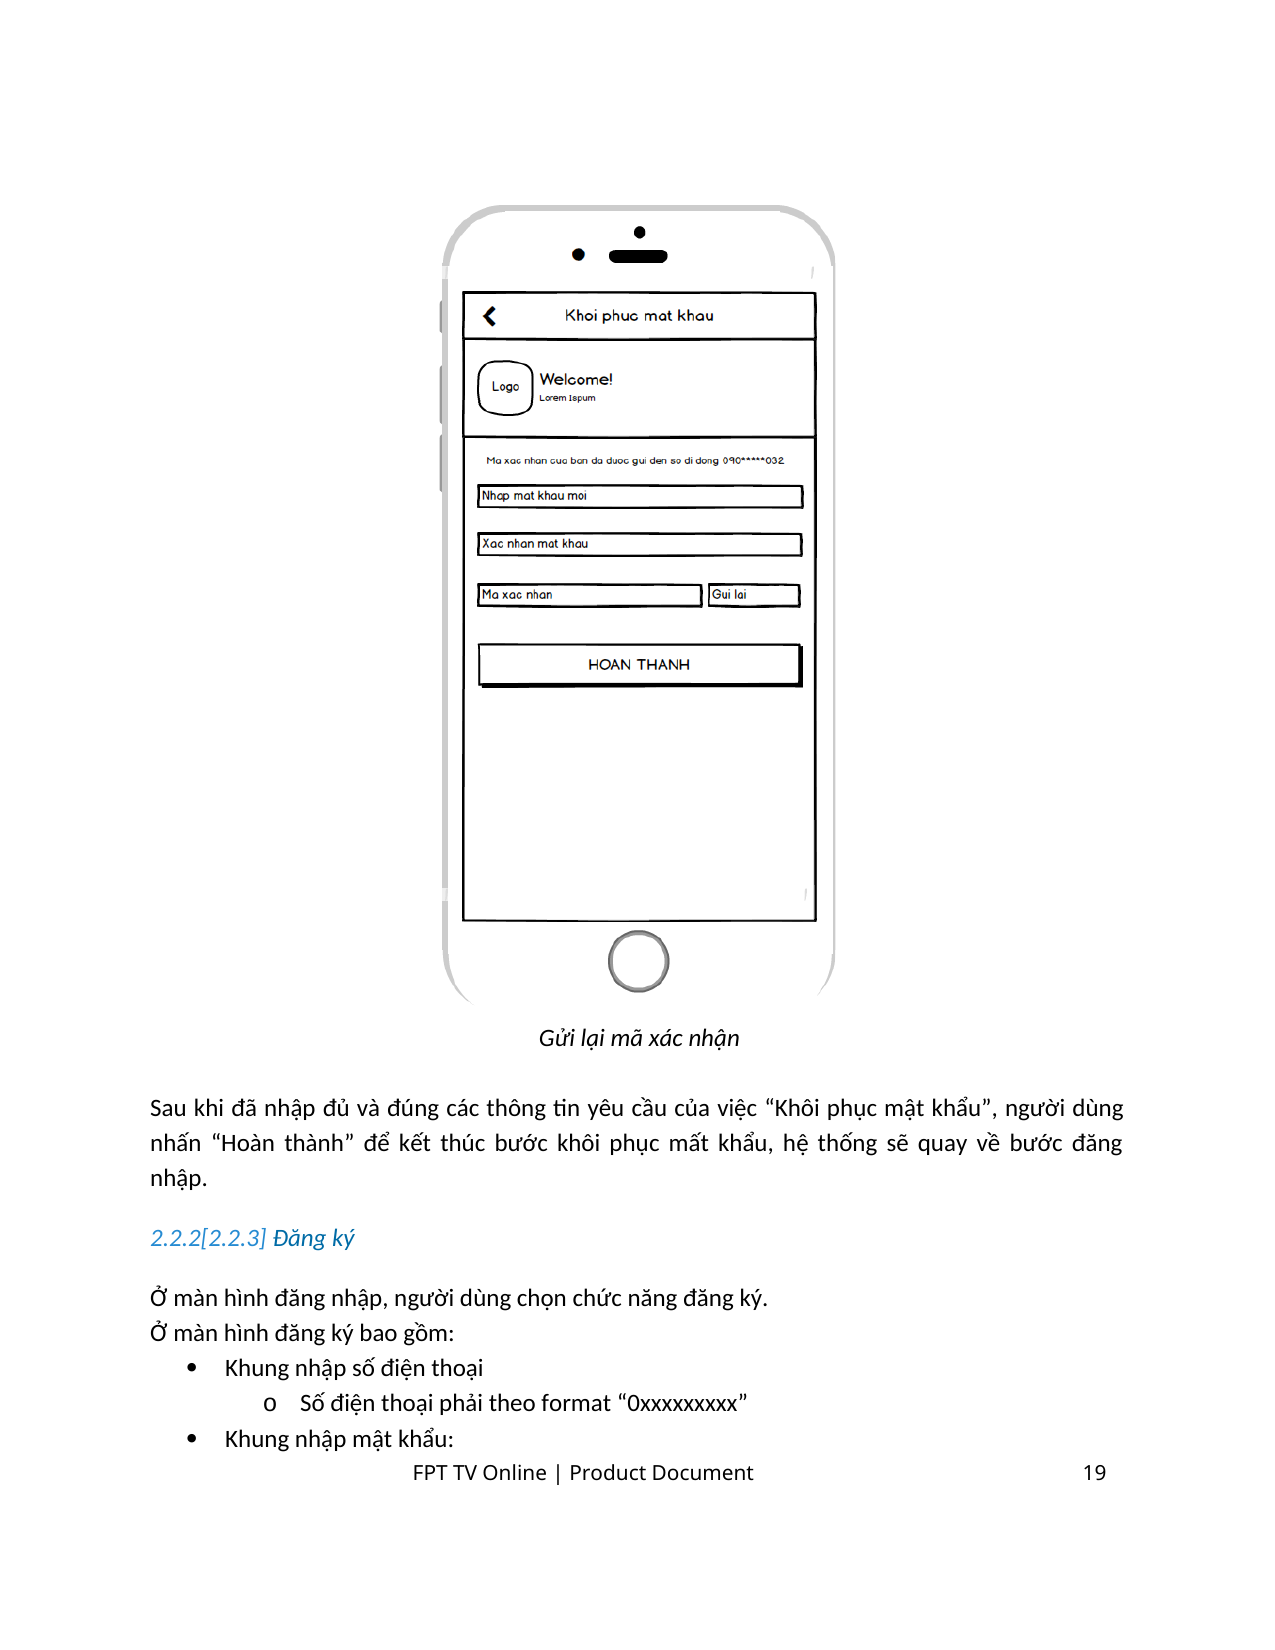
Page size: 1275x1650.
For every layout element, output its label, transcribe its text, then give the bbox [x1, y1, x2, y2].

list Số điện thoại phải theo format “0xxxxxxxxx” [262, 1387, 1125, 1419]
text Ở màn hình đăng ký bao gồm: [150, 1317, 1125, 1347]
picture [439, 205, 836, 1017]
text Sau khi đã nhập đủ và đúng các thông tin yêu cầu của việc “Khôi phục mật khẩu”, người dùng nhấn “Hoàn thành” để kết thúc bước khôi phục mất khẩu, hệ thống sẽ quay về bước đăng nhập. [150, 1092, 1125, 1192]
subtitle Đăng ký [150, 1222, 1125, 1252]
list Khung nhập số điện thoại [187, 1352, 1125, 1382]
text Gửi lại mã xác nhận [150, 1022, 1125, 1052]
text Ở màn hình đăng nhập, người dùng chọn chức năng đăng ký. [150, 1282, 1125, 1312]
list Khung nhập mật khẩu: [187, 1423, 1125, 1454]
